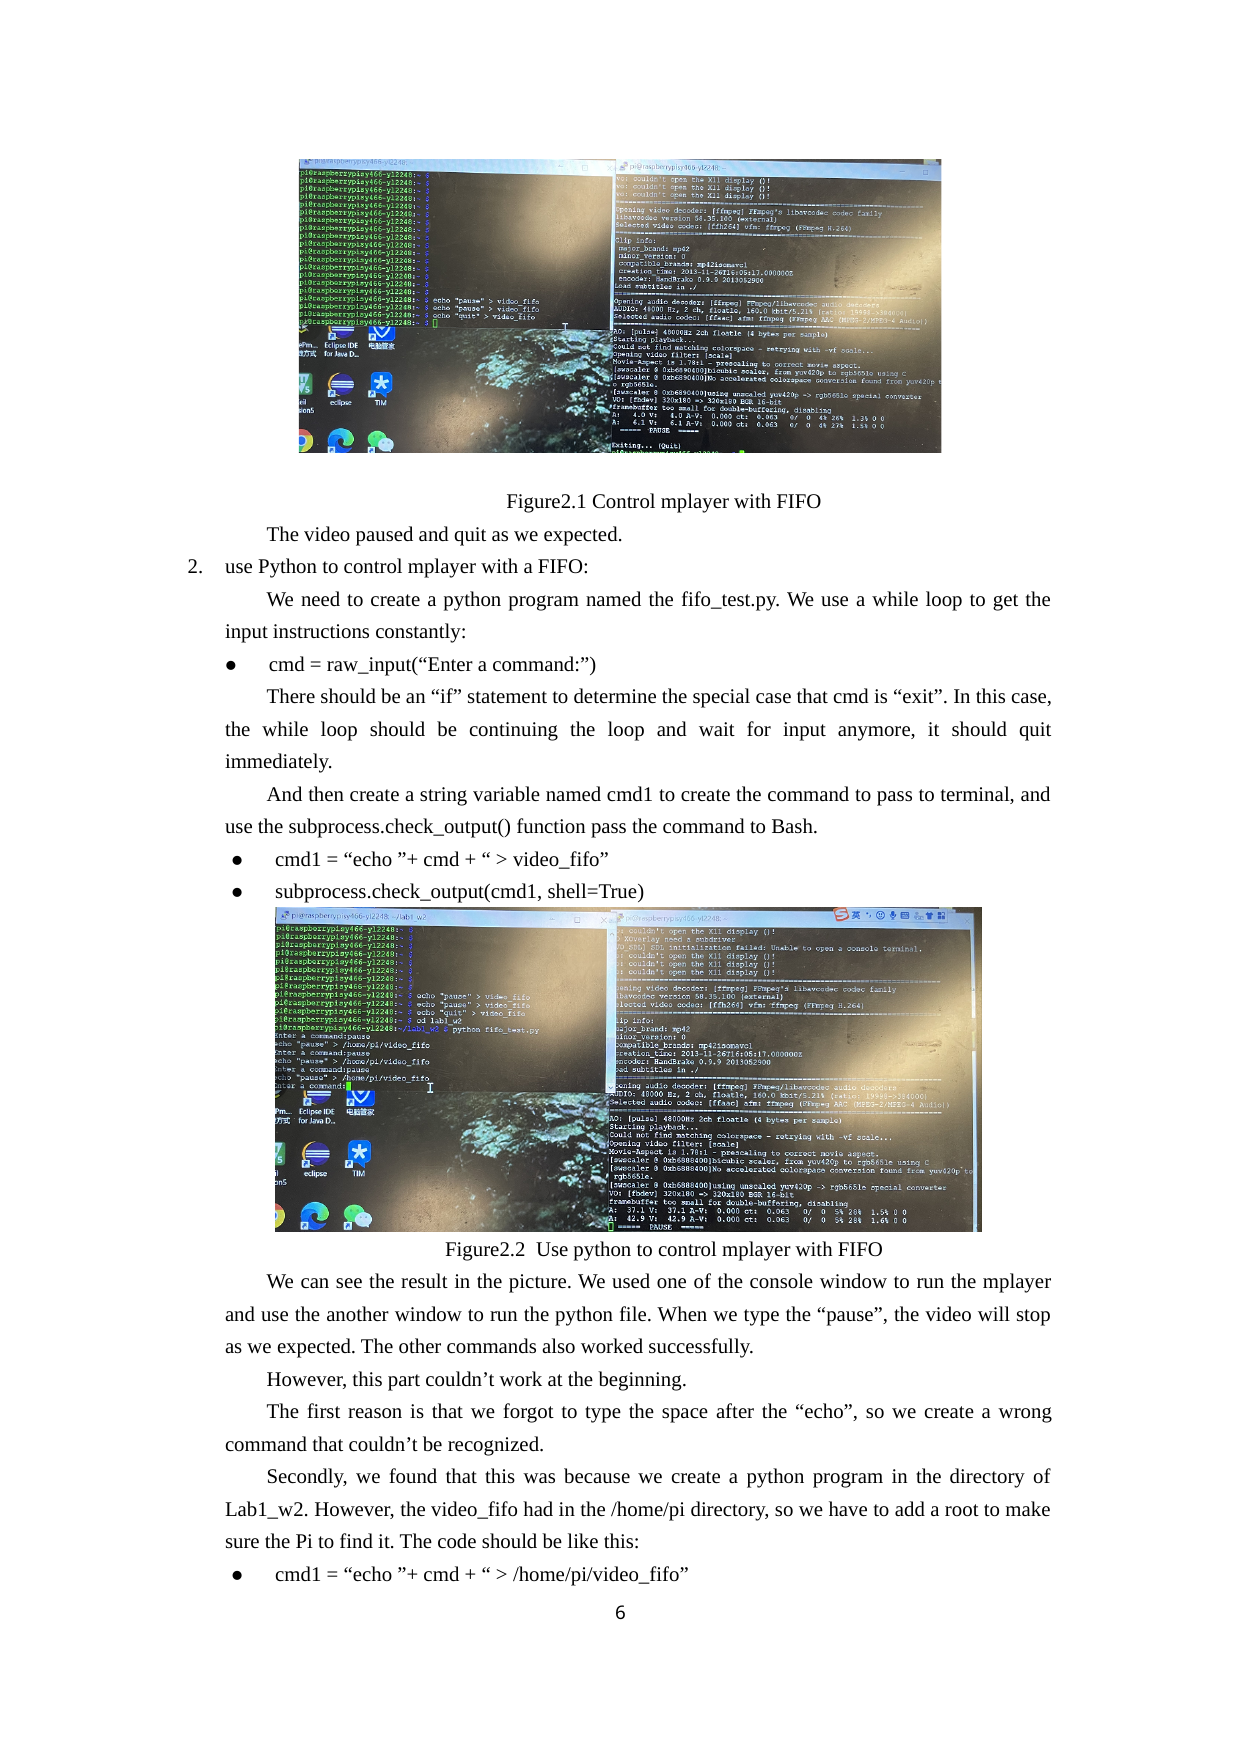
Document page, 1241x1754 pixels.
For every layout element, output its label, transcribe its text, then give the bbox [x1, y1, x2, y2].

picture [298, 159, 942, 453]
list The video paused and quit as we expected. [225, 517, 1053, 550]
list We need to create a python program named the fifo_test.py. We use a while loop to get the input instructions constantly: [225, 582, 1053, 647]
list Secondly, we found that this was because we create a python program in the directory of Lab1_w2. However, the video_fifo had in the /home/pi directory, so we have to add a root to make sure the Pi to find it. The code should be like this: [225, 1460, 1053, 1557]
list subprocess.check_output(cmd1, shell=True) [231, 875, 1053, 907]
list cmd1 = “echo ”+ cmd + “ > video_fifo” [231, 842, 1053, 875]
list use Python to control mplayer with a FIFO: [187, 550, 1053, 582]
list However, this part couldn’t work at the beginning. [225, 1362, 1053, 1395]
text There should be an “if” statement to determine the special case that cmd is “exit”. In this case, the while loop should be continuing the loop and wait for input anymore, it should quit immediately. [225, 680, 1053, 777]
list Figure2.2 Use python to control mplayer with FIFO [275, 1232, 1053, 1265]
list And then create a string variable named cmd1 to create the command to pass to terminal, and use the subprocess.check_output() function pass the command to Bash. [225, 777, 1053, 842]
list cmd = raw_input(“Enter a command:”) [225, 647, 1053, 680]
list cmd1 = “echo ”+ cmd + “ > /home/pi/video_fifo” [231, 1557, 1053, 1590]
list The first reason is that we forgot to type the space after the “echo”, so we create a wrong command that couldn’t be recognized. [225, 1395, 1053, 1460]
list We can see the result in the picture. We used one of the console window to run the mplayer and use the another window to run the python file. When we type the “pause”, the video will stop as we expected. The other commands also worked successfully. [225, 1265, 1053, 1362]
list Figure2.1 Control mplayer with FIFO [275, 485, 1053, 517]
picture [275, 907, 982, 1232]
